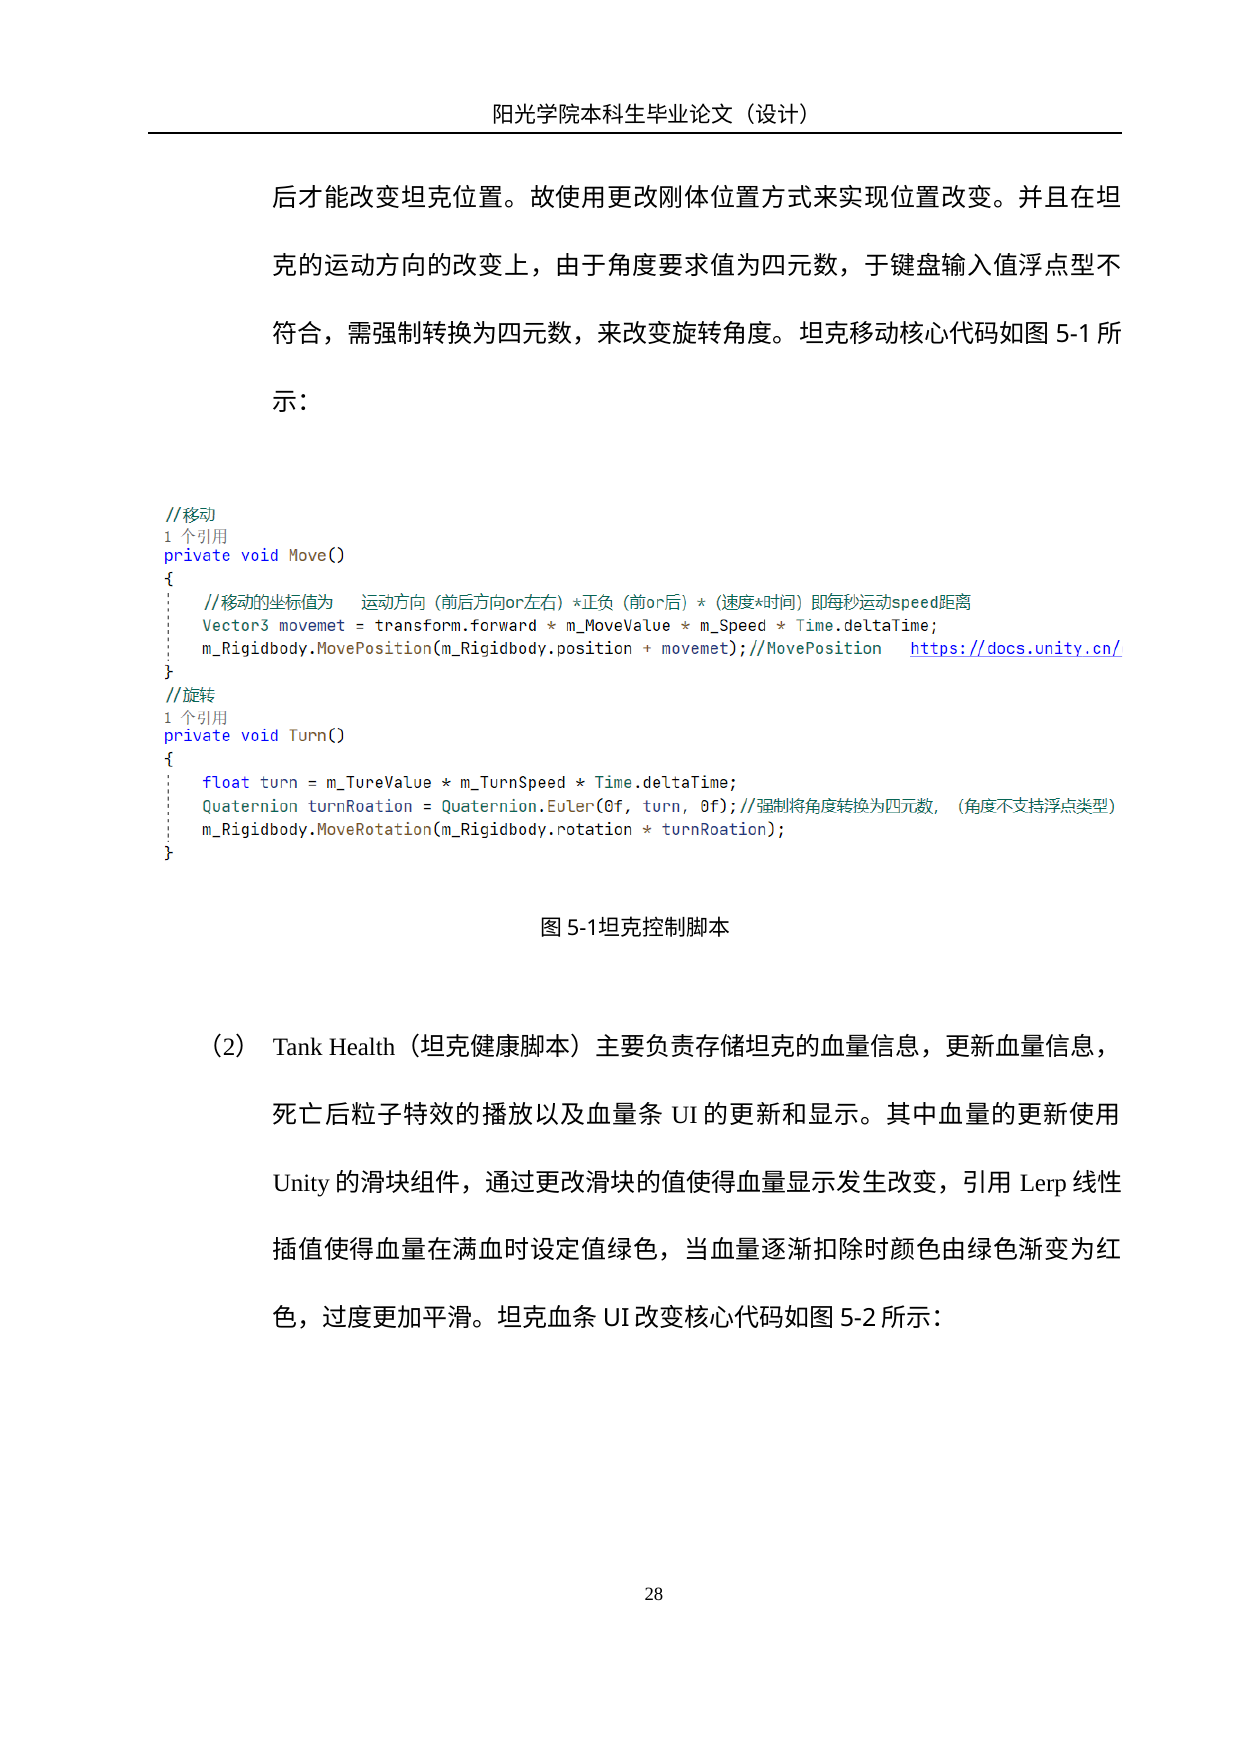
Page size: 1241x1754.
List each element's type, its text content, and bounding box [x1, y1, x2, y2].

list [198, 161, 1122, 433]
picture [147, 501, 1123, 868]
text 图 5-1坦克控制脚本 [148, 908, 1122, 942]
list Tank Health（坦克健康脚本）主要负责存储坦克的血量信息，更新血量信息，死亡后粒子特效的播放以及血量条UI的更新和显示。其中血量的更新使用Unity的滑块组件，通过更改滑块的值使得血量显示发生改变，引用Lerp线性插值使得血量在满血时设定值绿色，当血量逐渐扣除时颜色由绿色渐变为红色，过度更加平滑。坦克血条UI改变核心代码如图5-2所示： [198, 1010, 1122, 1350]
